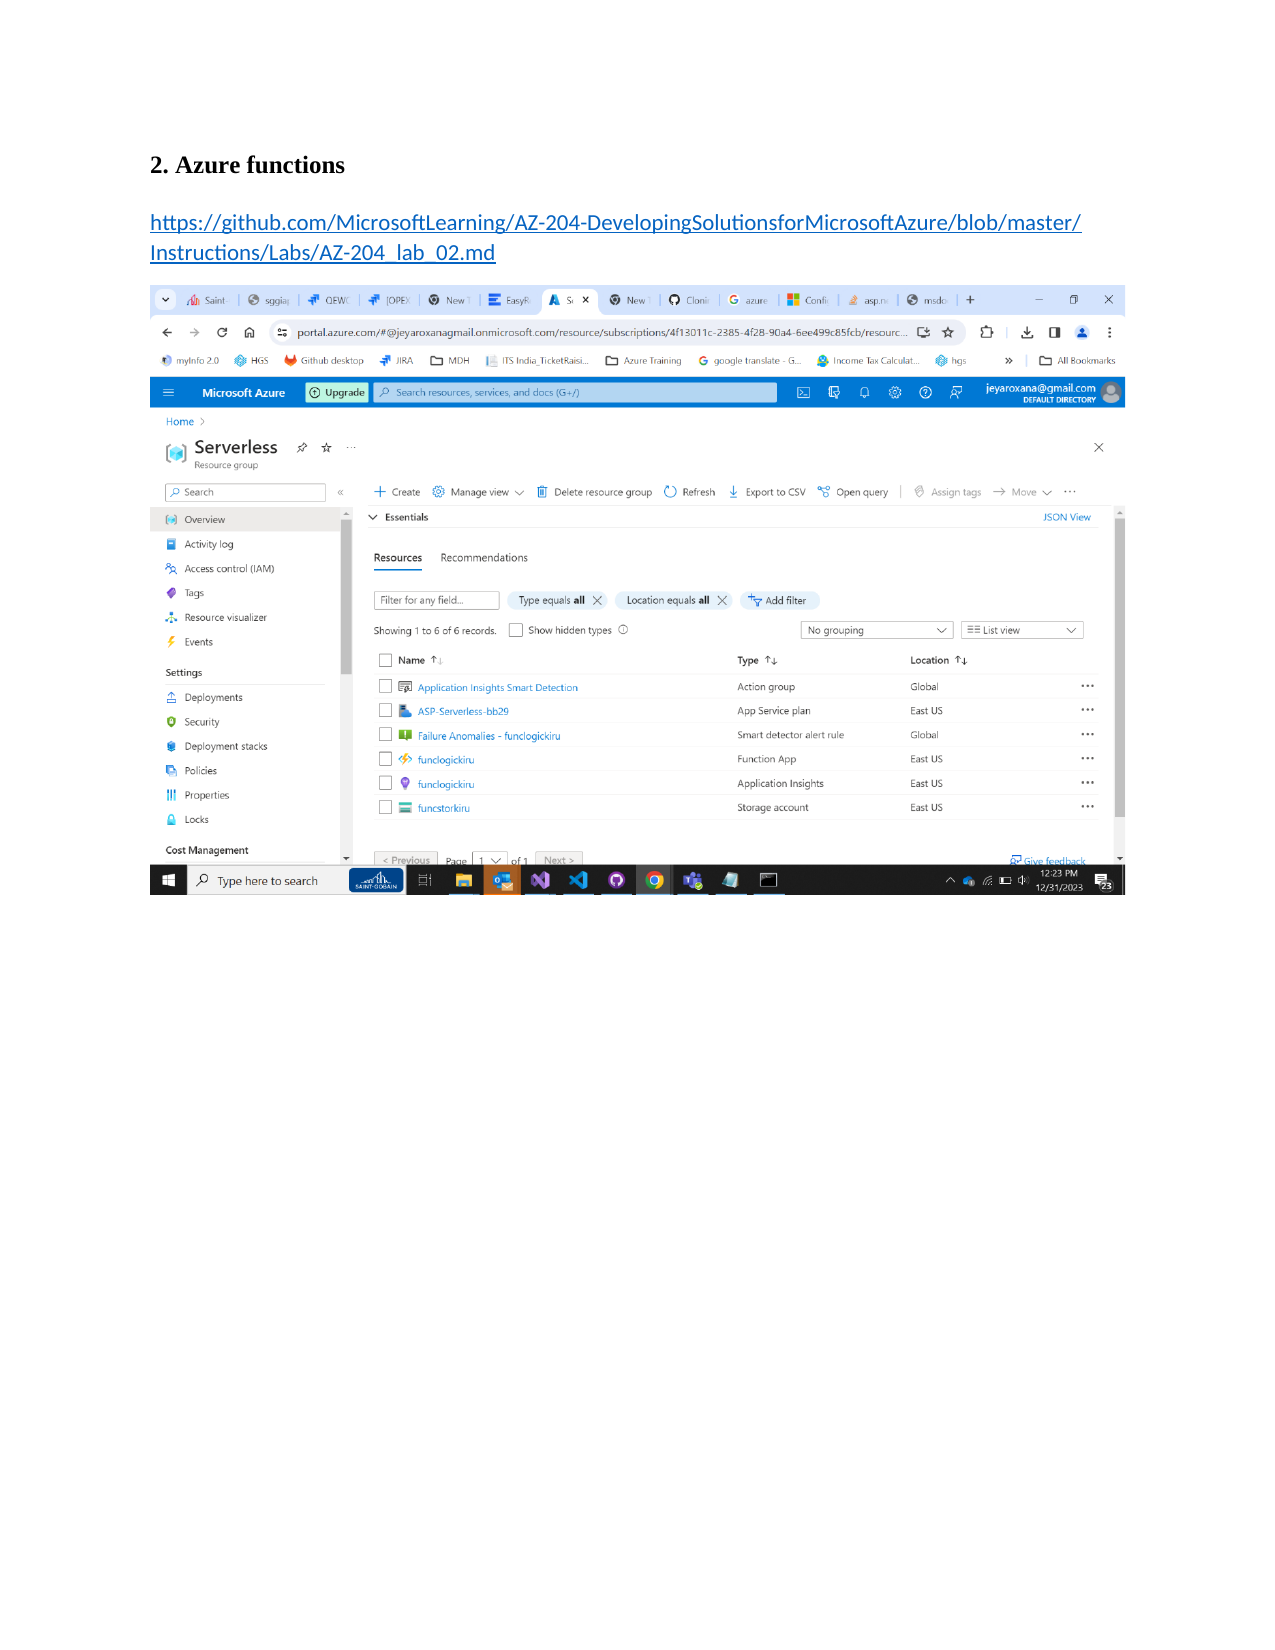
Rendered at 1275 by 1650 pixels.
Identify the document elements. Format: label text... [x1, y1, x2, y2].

picture [150, 285, 1125, 895]
text 2. Azure functions [150, 150, 1125, 179]
text https://github.com/MicrosoftLearning/AZ-204-DevelopingSolutionsforMicrosoftAzure/blob/master/Instructions/Labs/AZ-204_lab_02.md [150, 208, 1125, 266]
